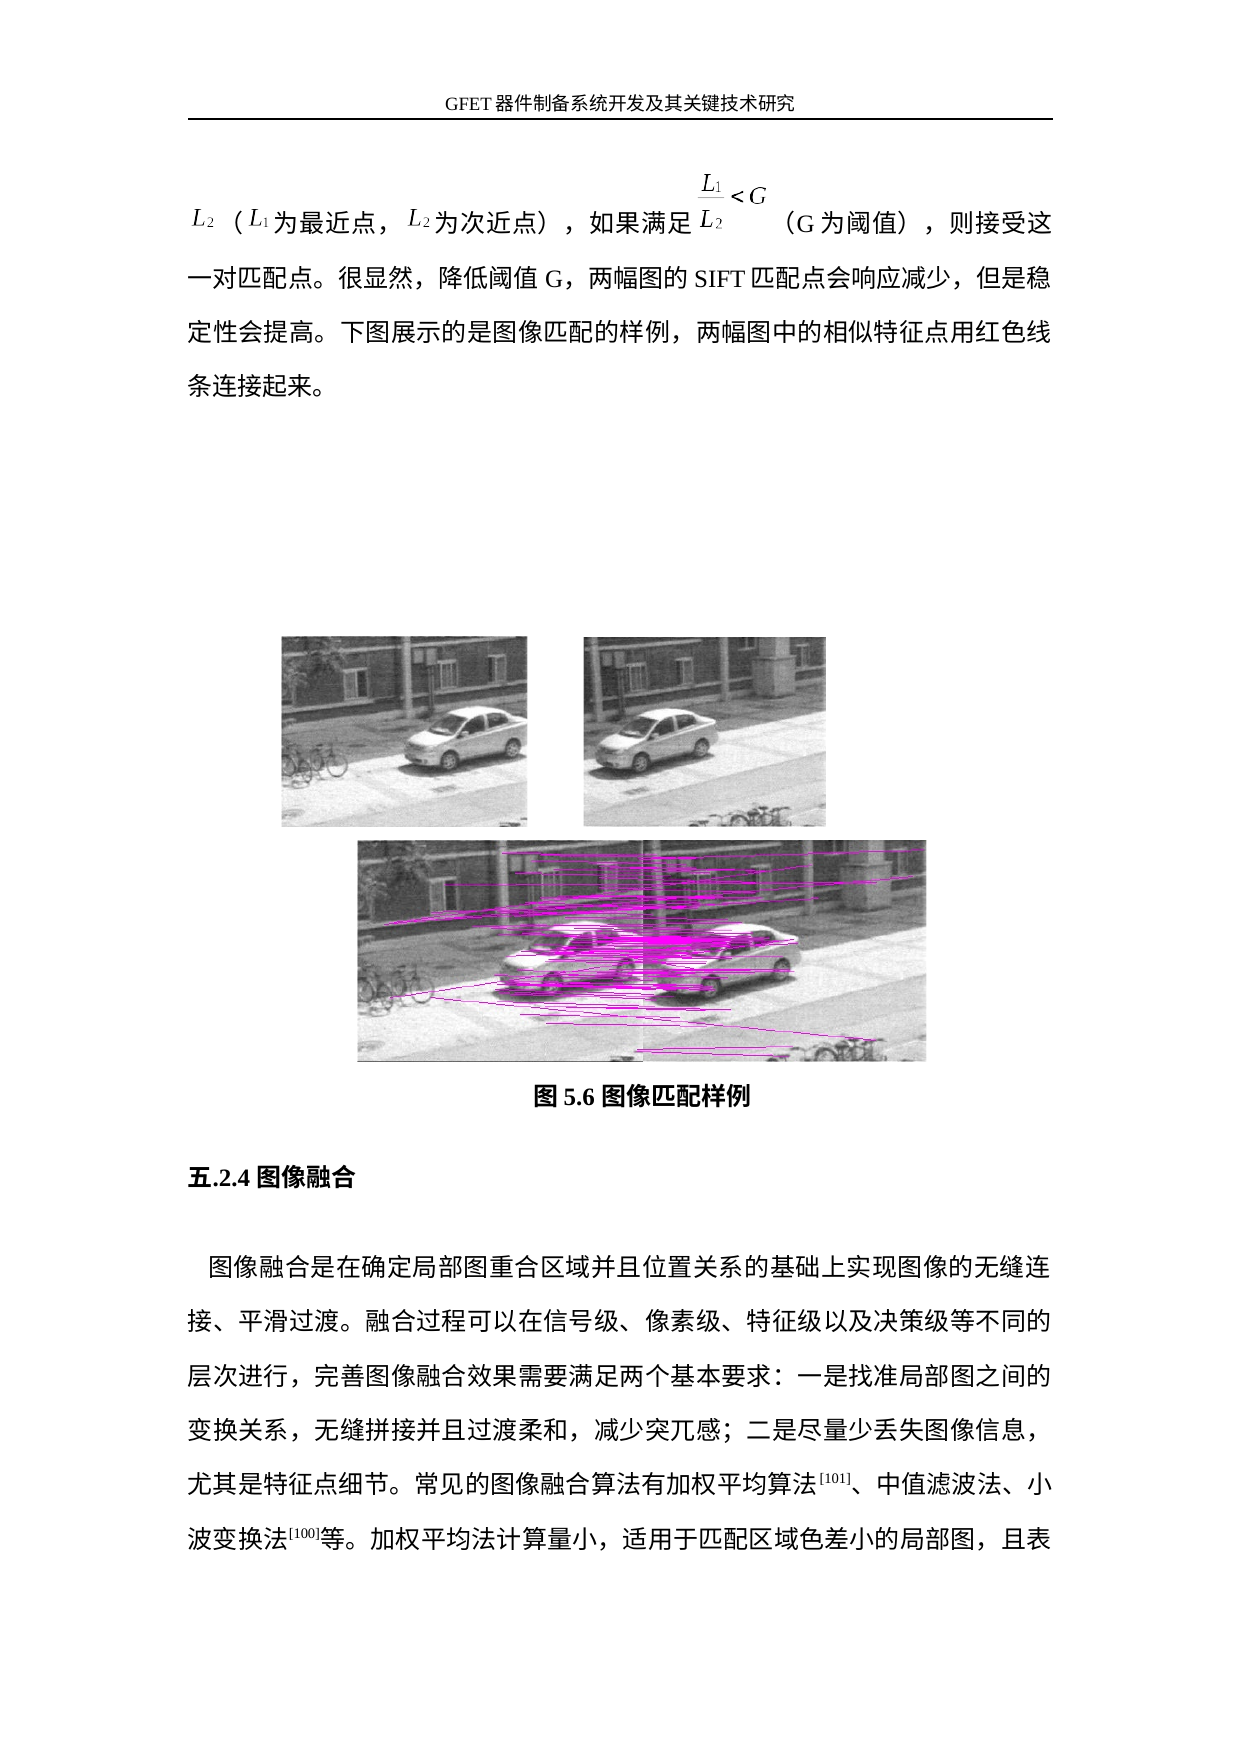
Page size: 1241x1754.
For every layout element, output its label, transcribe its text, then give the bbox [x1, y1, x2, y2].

list 图5.6 图像匹配样例 [187, 1076, 1053, 1112]
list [187, 164, 1053, 403]
picture [281, 636, 528, 827]
picture [583, 637, 826, 827]
subtitle 图像融合 [187, 1157, 1053, 1194]
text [187, 1247, 1053, 1555]
picture [357, 840, 927, 1062]
